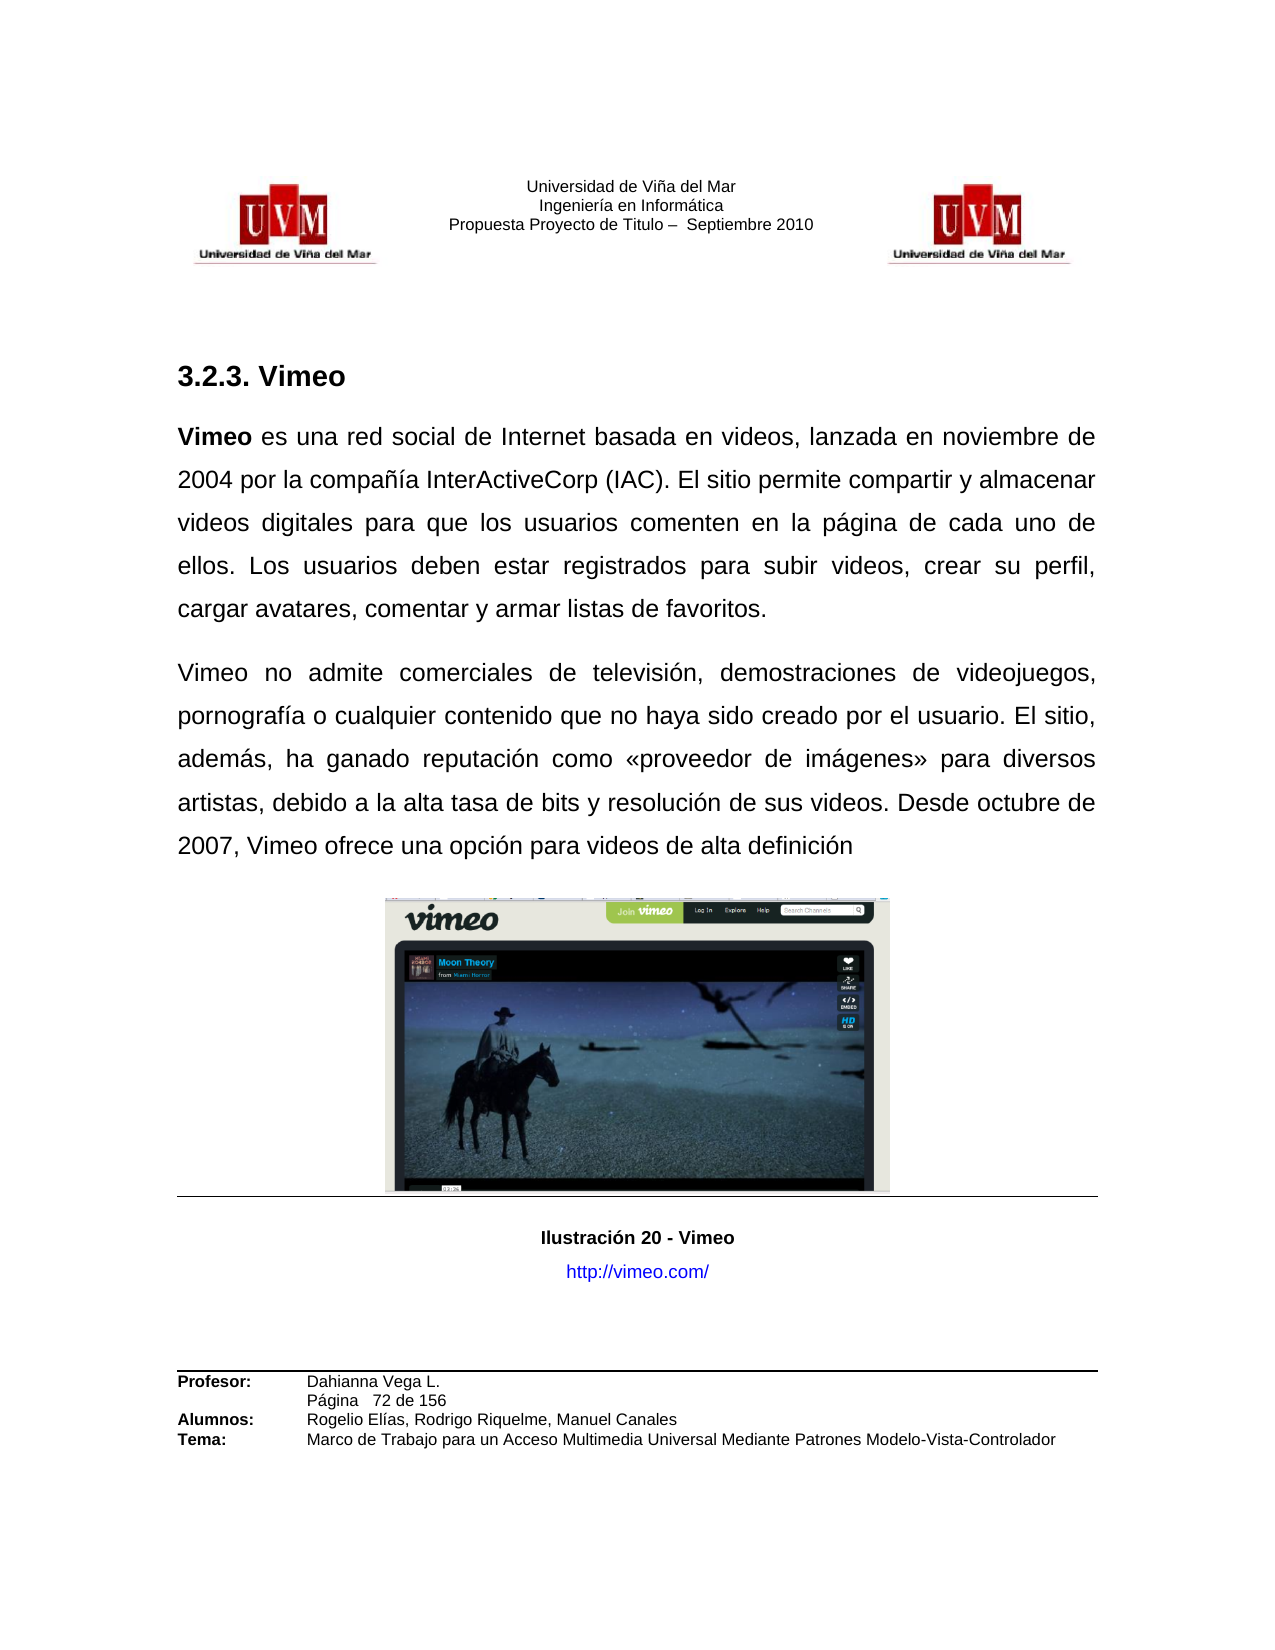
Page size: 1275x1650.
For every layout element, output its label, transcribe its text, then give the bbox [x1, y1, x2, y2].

subtitle 3.2.3. Vimeo [177, 359, 1098, 392]
picture [177, 176, 390, 267]
text http://vimeo.com/ [177, 1261, 1098, 1282]
text Ilustración 20 - Vimeo [177, 1226, 1098, 1248]
picture [871, 176, 1084, 267]
text Vimeo es una red social de Internet basada en videos, lanzada en noviembre de 2004 por la compañía InterActiveCorp (IAC). El sitio permite compartir y almacenar videos digitales para que los usuarios comenten en la página de cada uno de ellos. Los usuarios deben estar registrados para subir videos, crear su perfil, cargar avatares, comentar y armar listas de favoritos. [177, 422, 1098, 623]
picture [385, 898, 890, 1194]
text Vimeo no admite comerciales de televisión, demostraciones de videojuegos, pornografía o cualquier contenido que no haya sido creado por el usuario. El sitio, además, ha ganado reputación como «proveedor de imágenes» para diversos artistas, debido a la alta tasa de bits y resolución de sus videos. Desde octubre de 2007, Vimeo ofrece una opción para videos de alta definición [177, 658, 1098, 859]
